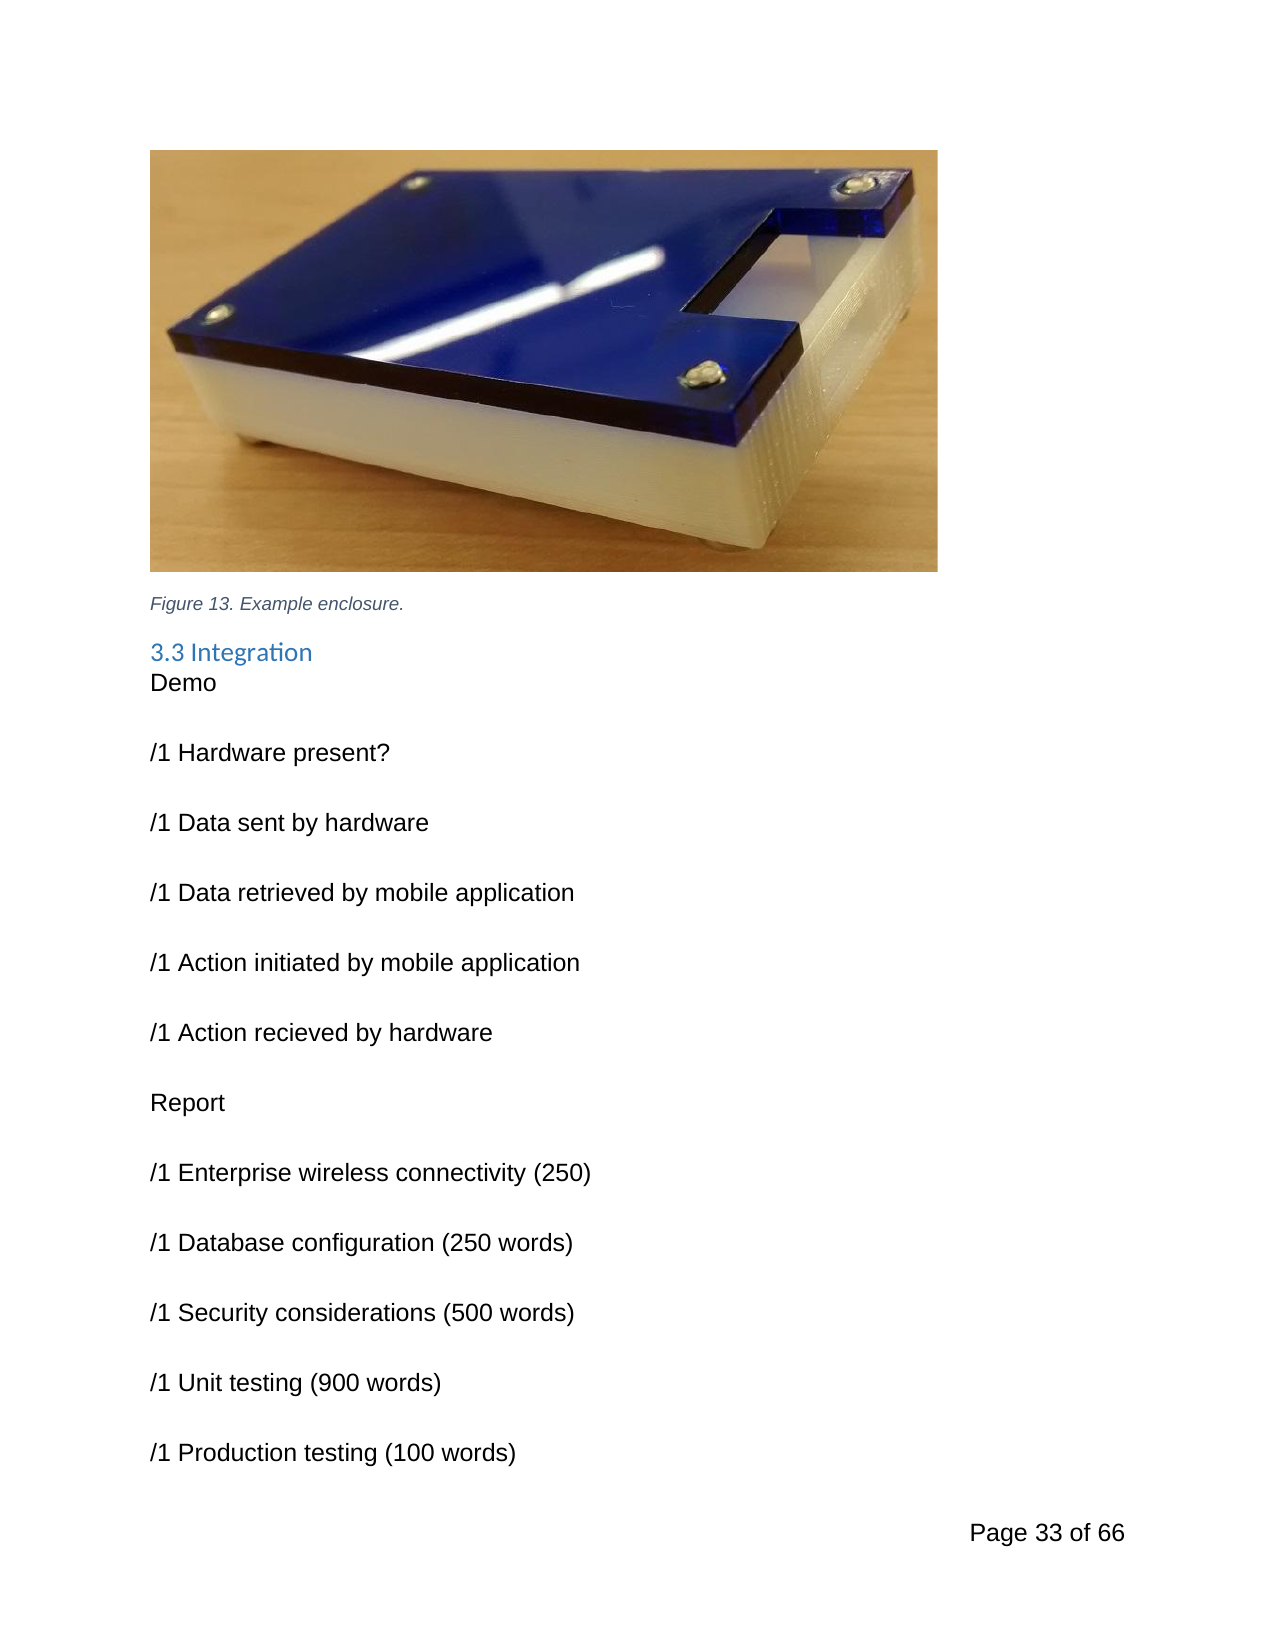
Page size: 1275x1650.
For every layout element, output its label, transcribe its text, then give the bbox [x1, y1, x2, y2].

text /1 Action initiated by mobile application [150, 948, 1125, 977]
text Report [150, 1088, 1125, 1117]
text /1 Action recieved by hardware [150, 1018, 1125, 1047]
text /1 Production testing (100 words) [150, 1438, 1125, 1467]
text /1 Unit testing (900 words) [150, 1368, 1125, 1397]
text Demo [150, 668, 1125, 697]
text /1 Data sent by hardware [150, 808, 1125, 837]
subtitle 3.3 Integration [150, 635, 1125, 668]
text Figure 13. Example enclosure. [150, 593, 1125, 614]
text /1 Hardware present? [150, 738, 1125, 767]
text /1 Enterprise wireless connectivity (250) [150, 1158, 1125, 1187]
text /1 Data retrieved by mobile application [150, 878, 1125, 907]
text /1 Database configuration (250 words) [150, 1228, 1125, 1257]
text /1 Security considerations (500 words) [150, 1298, 1125, 1327]
picture [150, 150, 938, 572]
